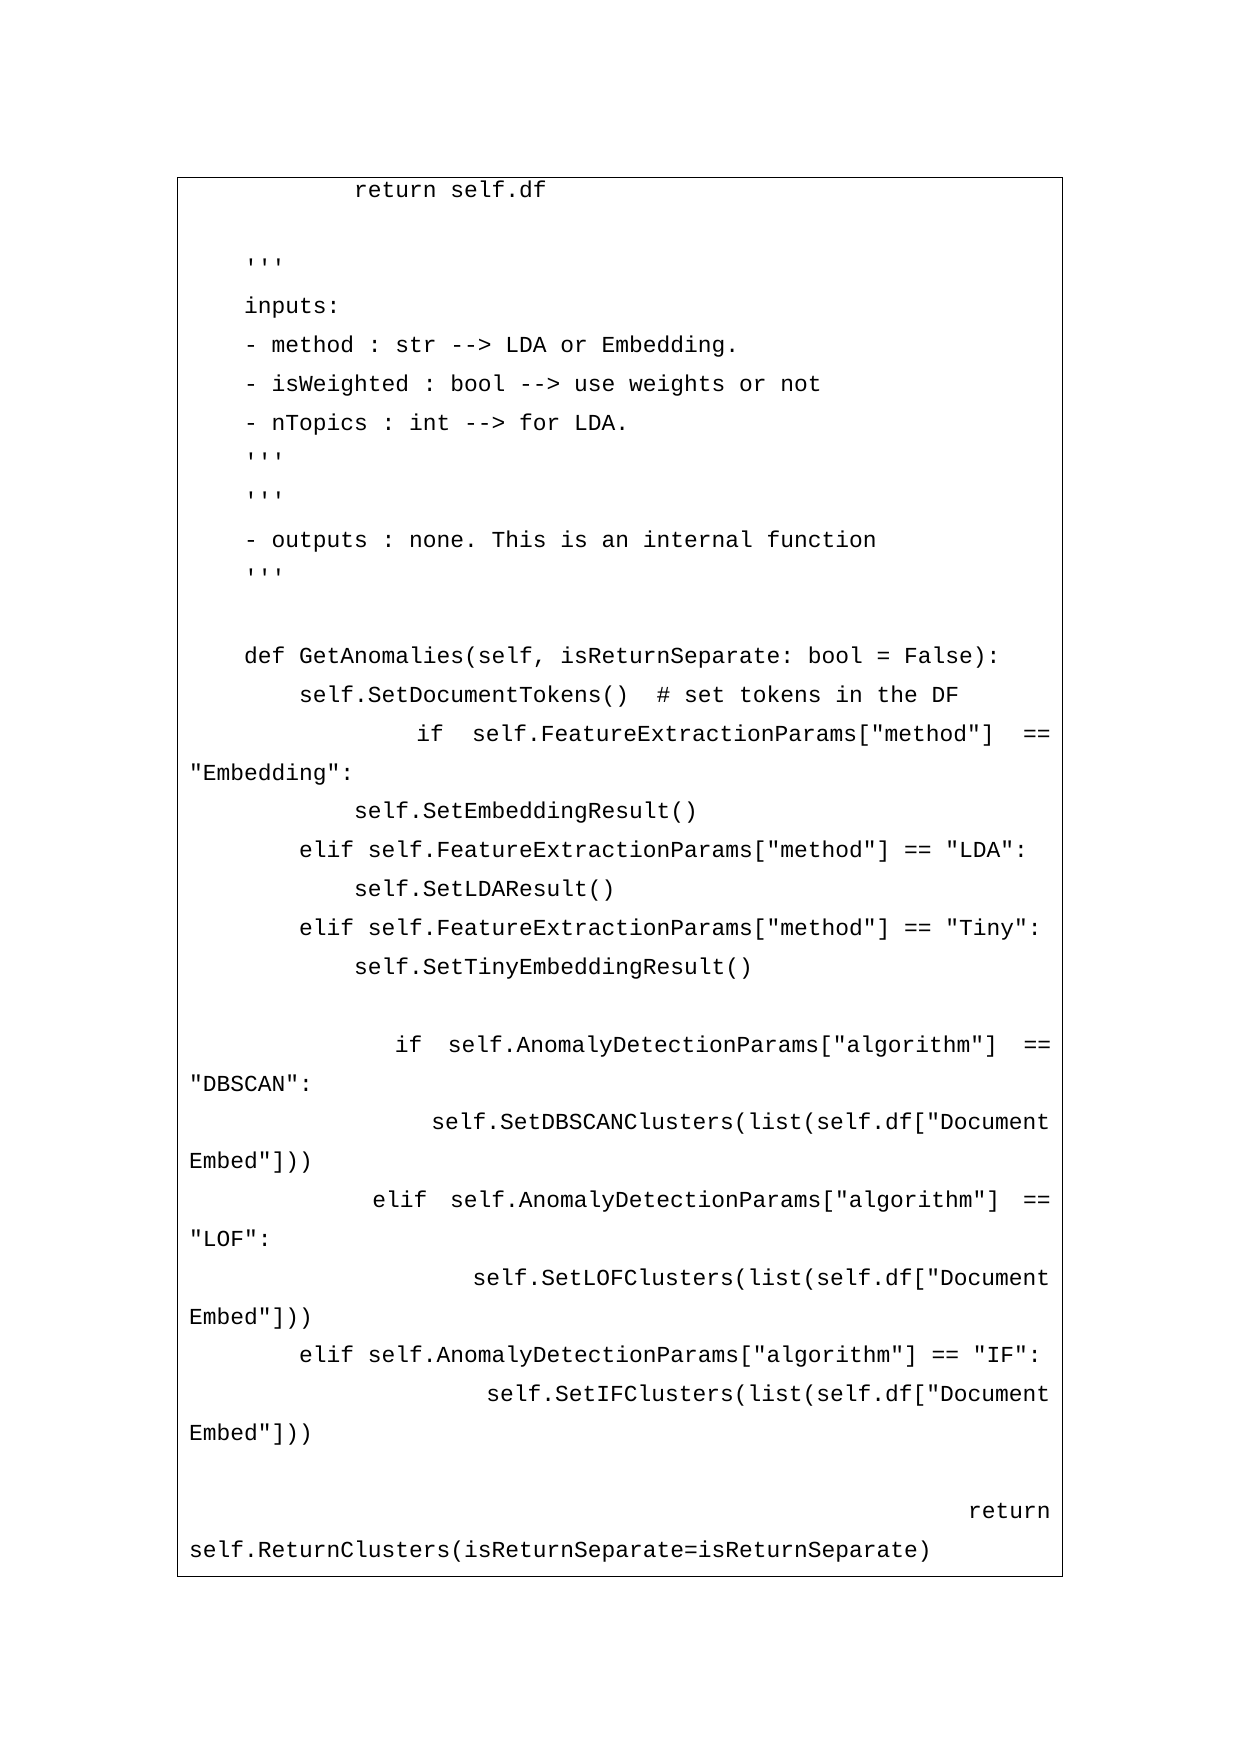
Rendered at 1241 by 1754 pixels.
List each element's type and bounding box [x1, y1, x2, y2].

table_header [178, 178, 1062, 1576]
